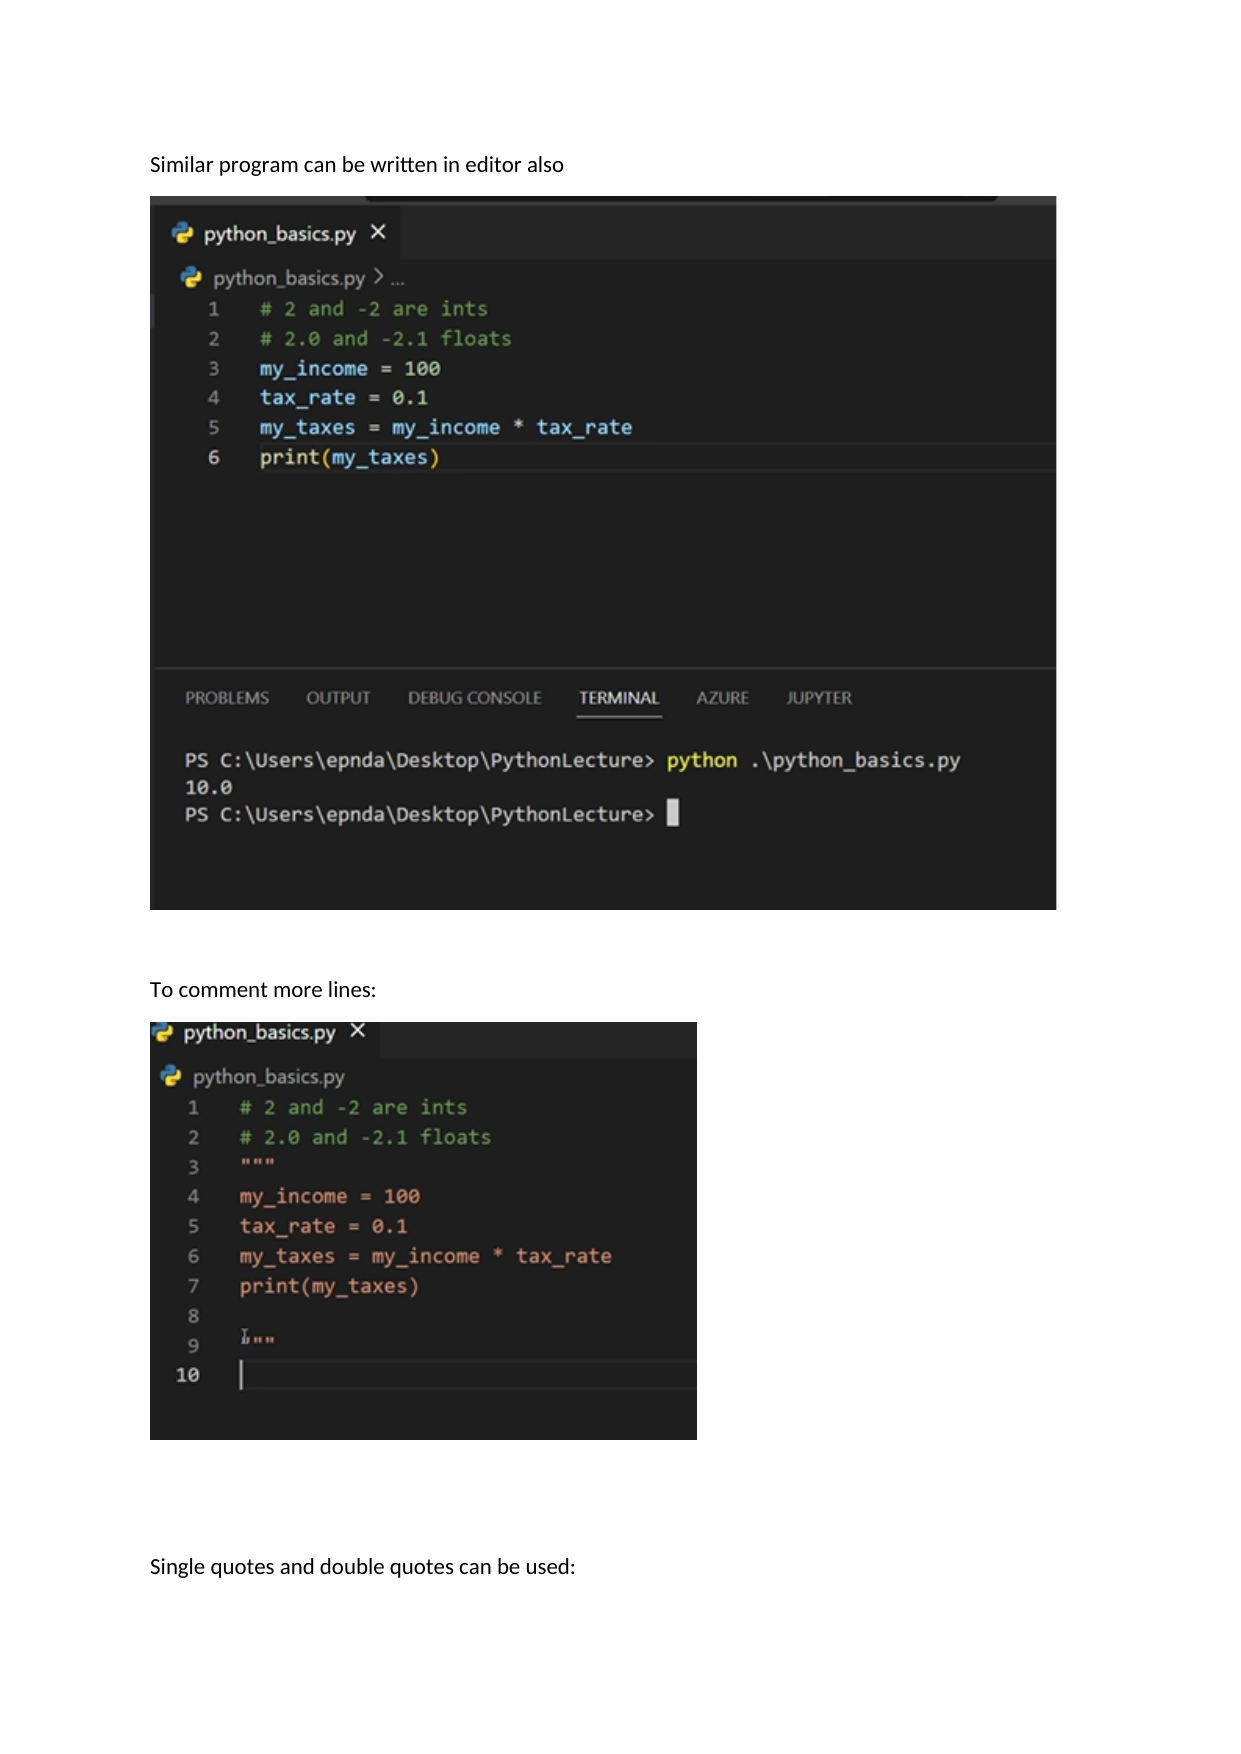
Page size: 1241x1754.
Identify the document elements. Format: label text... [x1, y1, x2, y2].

picture [150, 196, 1057, 910]
picture [150, 1022, 697, 1440]
text Similar program can be written in editor also [150, 150, 1090, 178]
text Single quotes and double quotes can be used: [150, 1552, 1090, 1580]
text To comment more lines: [150, 975, 1090, 1003]
